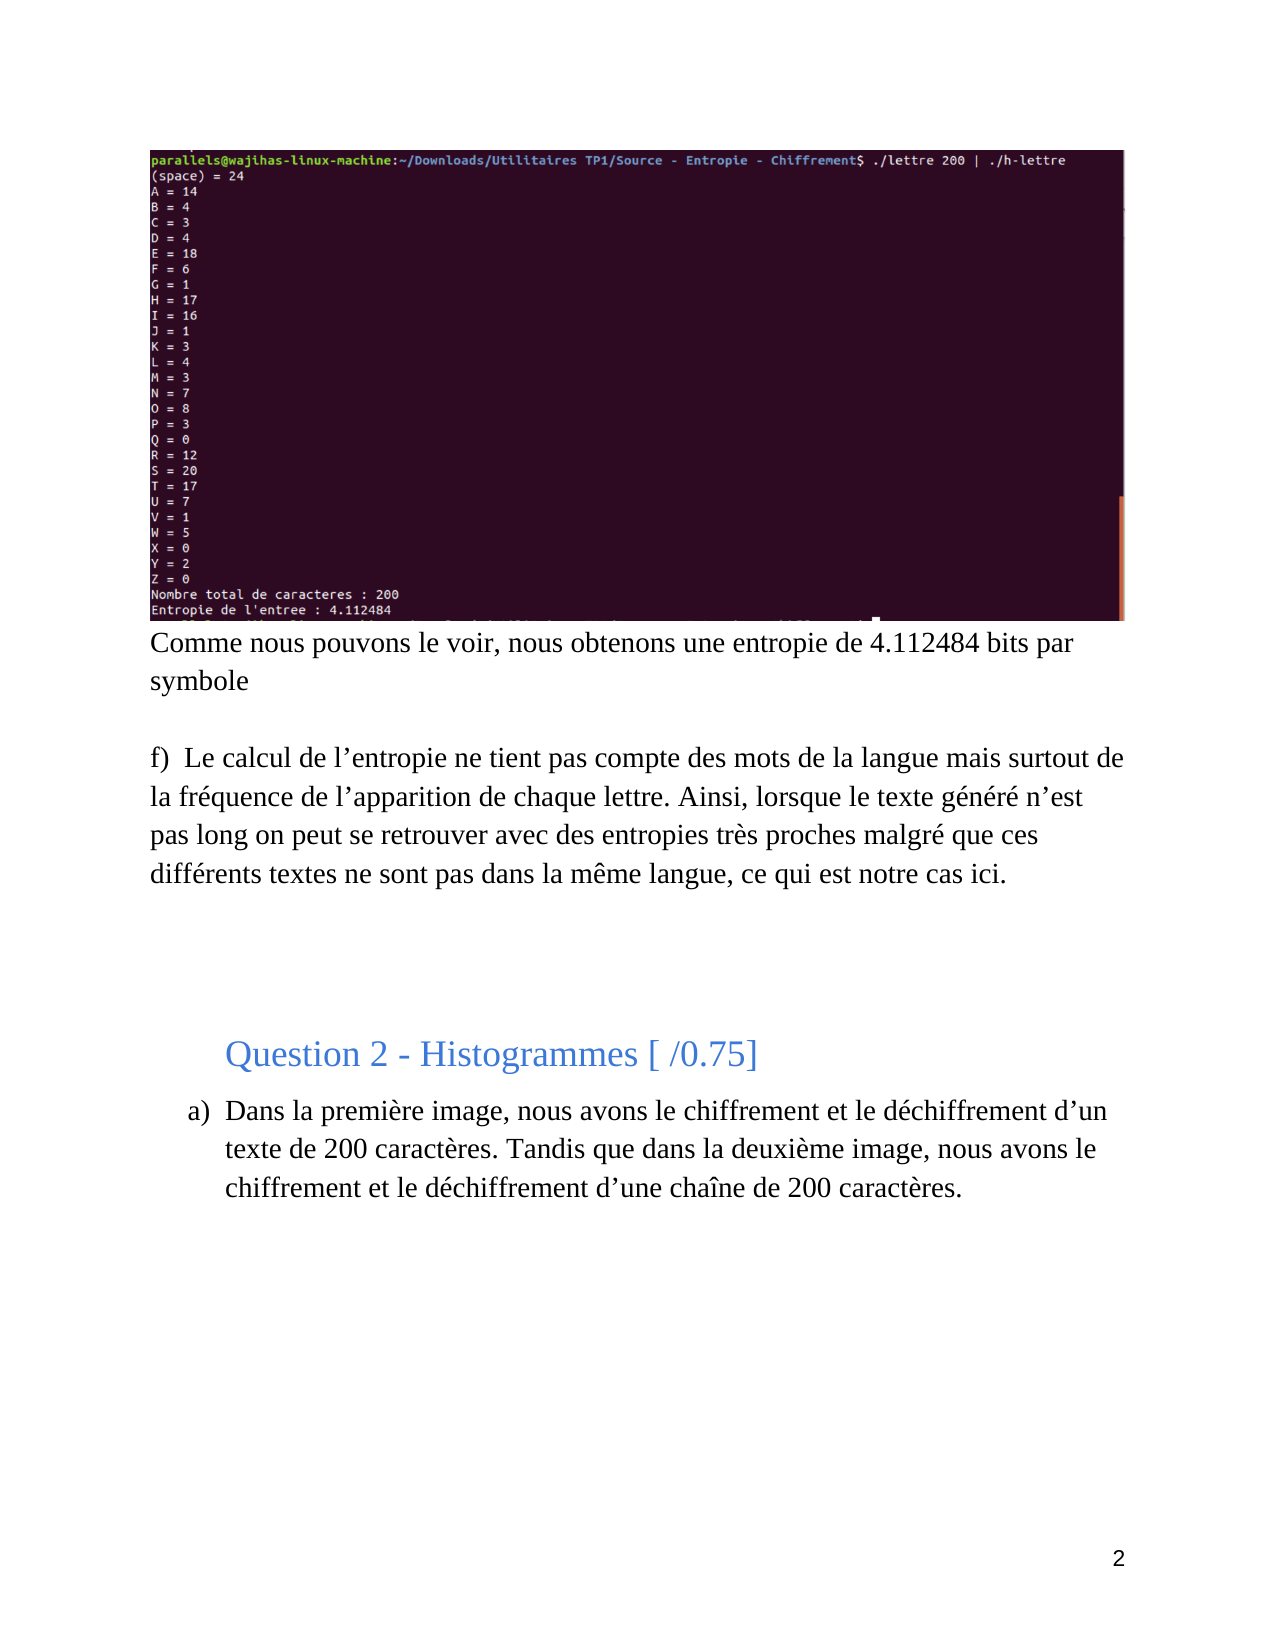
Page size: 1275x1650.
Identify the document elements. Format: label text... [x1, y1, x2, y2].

subtitle Question 2 - Histogrammes [ /0.75] [150, 1031, 1125, 1074]
text Comme nous pouvons le voir, nous obtenons une entropie de 4.112484 bits par symbole [150, 625, 1125, 697]
picture [150, 150, 1125, 621]
text f) Le calcul de l’entropie ne tient pas compte des mots de la langue mais surtout de la fréquence de l’apparition de chaque lettre. Ainsi, lorsque le texte généré n’est pas long on peut se retrouver avec des entropies très proches malgré que ces différents textes ne sont pas dans la même langue, ce qui est notre cas ici. [150, 740, 1125, 889]
list Dans la première image, nous avons le chiffrement et le déchiffrement d’un texte de 200 caractères. Tandis que dans la deuxième image, nous avons le chiffrement et le déchiffrement d’une chaîne de 200 caractères. [187, 1093, 1125, 1204]
